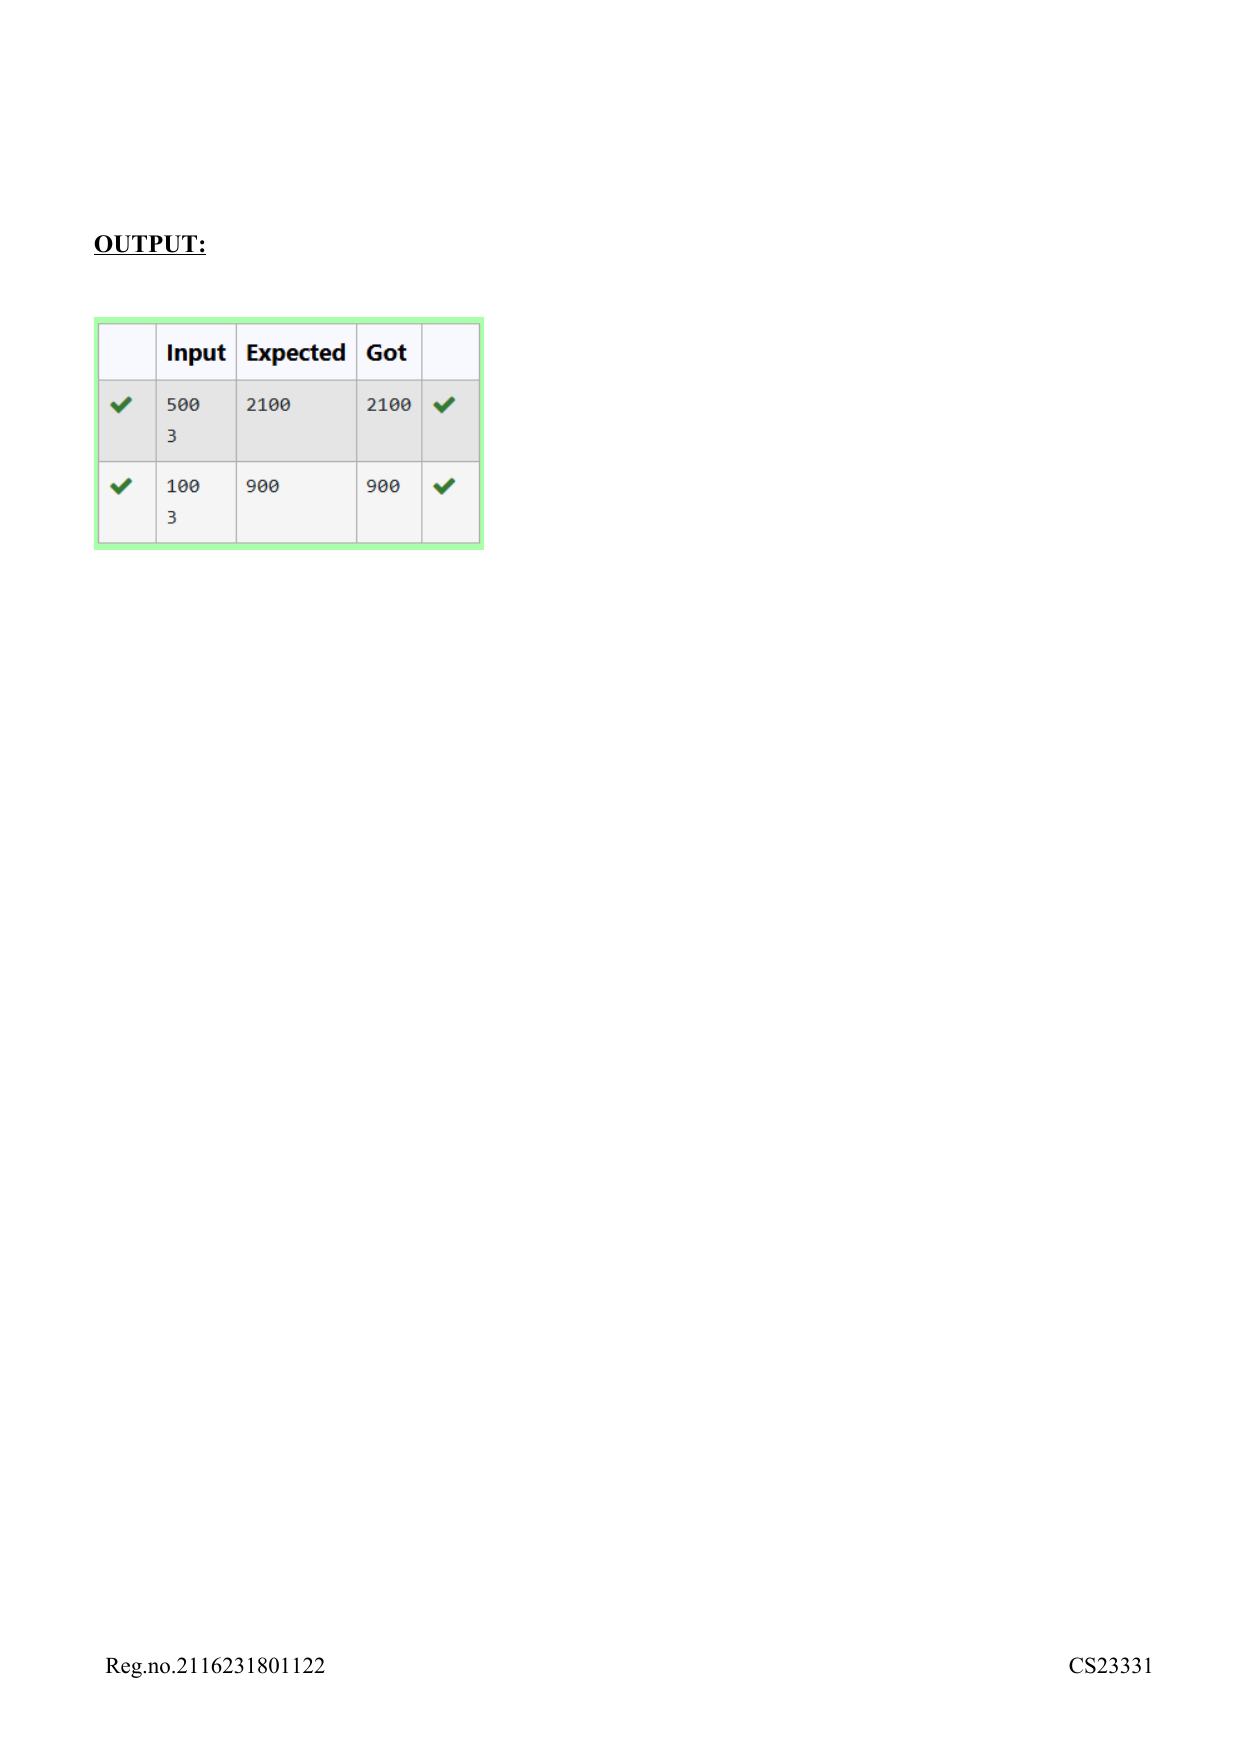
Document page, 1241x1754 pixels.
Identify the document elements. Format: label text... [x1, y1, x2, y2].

text OUTPUT: [94, 230, 1155, 258]
picture [93, 317, 484, 550]
